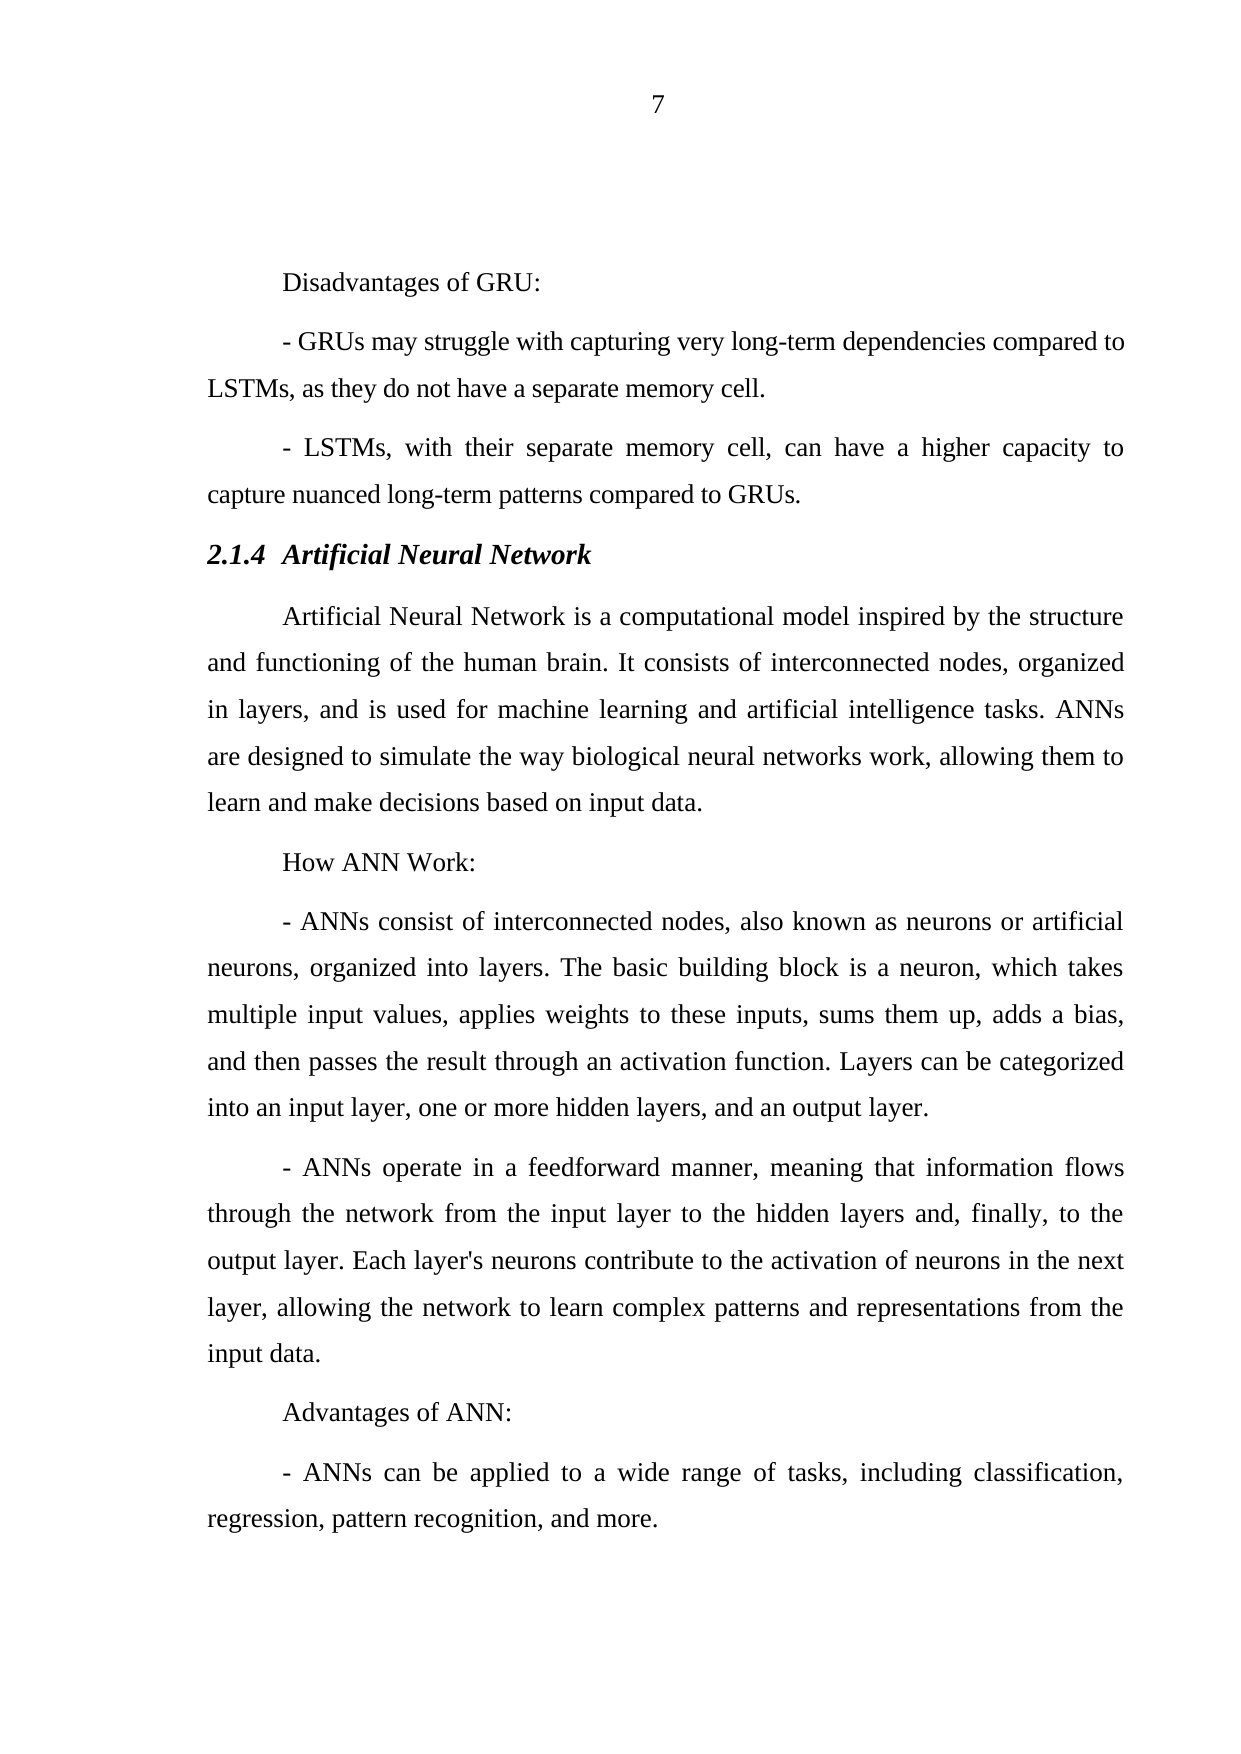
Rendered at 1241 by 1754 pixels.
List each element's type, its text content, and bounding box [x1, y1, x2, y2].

text - GRUs may struggle with capturing very long-term dependencies compared to LSTMs, as they do not have a separate memory cell. [207, 325, 1125, 403]
text Advantages of ANN: [282, 1396, 1125, 1428]
text How ANN Work: [207, 846, 1125, 877]
text - ANNs consist of interconnected nodes, also known as neurons or artificial neurons, organized into layers. The basic building block is a neuron, which takes multiple input values, applies weights to these inputs, sums them up, adds a bias, and then passes the result through an activation function. Layers can be categorized into an input layer, one or more hidden layers, and an output layer. [207, 905, 1125, 1123]
text Artificial Neural Network is a computational model inspired by the structure and functioning of the human brain. It consists of interconnected nodes, organized in layers, and is used for machine learning and artificial intelligence tasks. ANNs are designed to simulate the way biological neural networks work, allowing them to learn and make decisions based on input data. [207, 600, 1125, 818]
text - ANNs operate in a feedforward manner, meaning that information flows through the network from the input layer to the hidden layers and, finally, to the output layer. Each layer's neurons contribute to the activation of neurons in the next layer, allowing the network to learn complex patterns and representations from the input data. [207, 1151, 1125, 1368]
text Disadvantages of GRU: [282, 266, 1125, 297]
text - LSTMs, with their separate memory cell, can have a higher capacity to capture nuanced long-term patterns compared to GRUs. [207, 431, 1125, 509]
text - ANNs can be applied to a wide range of tasks, including classification, regression, pattern recognition, and more. [207, 1456, 1125, 1533]
subtitle Artificial Neural Network [207, 537, 1125, 571]
